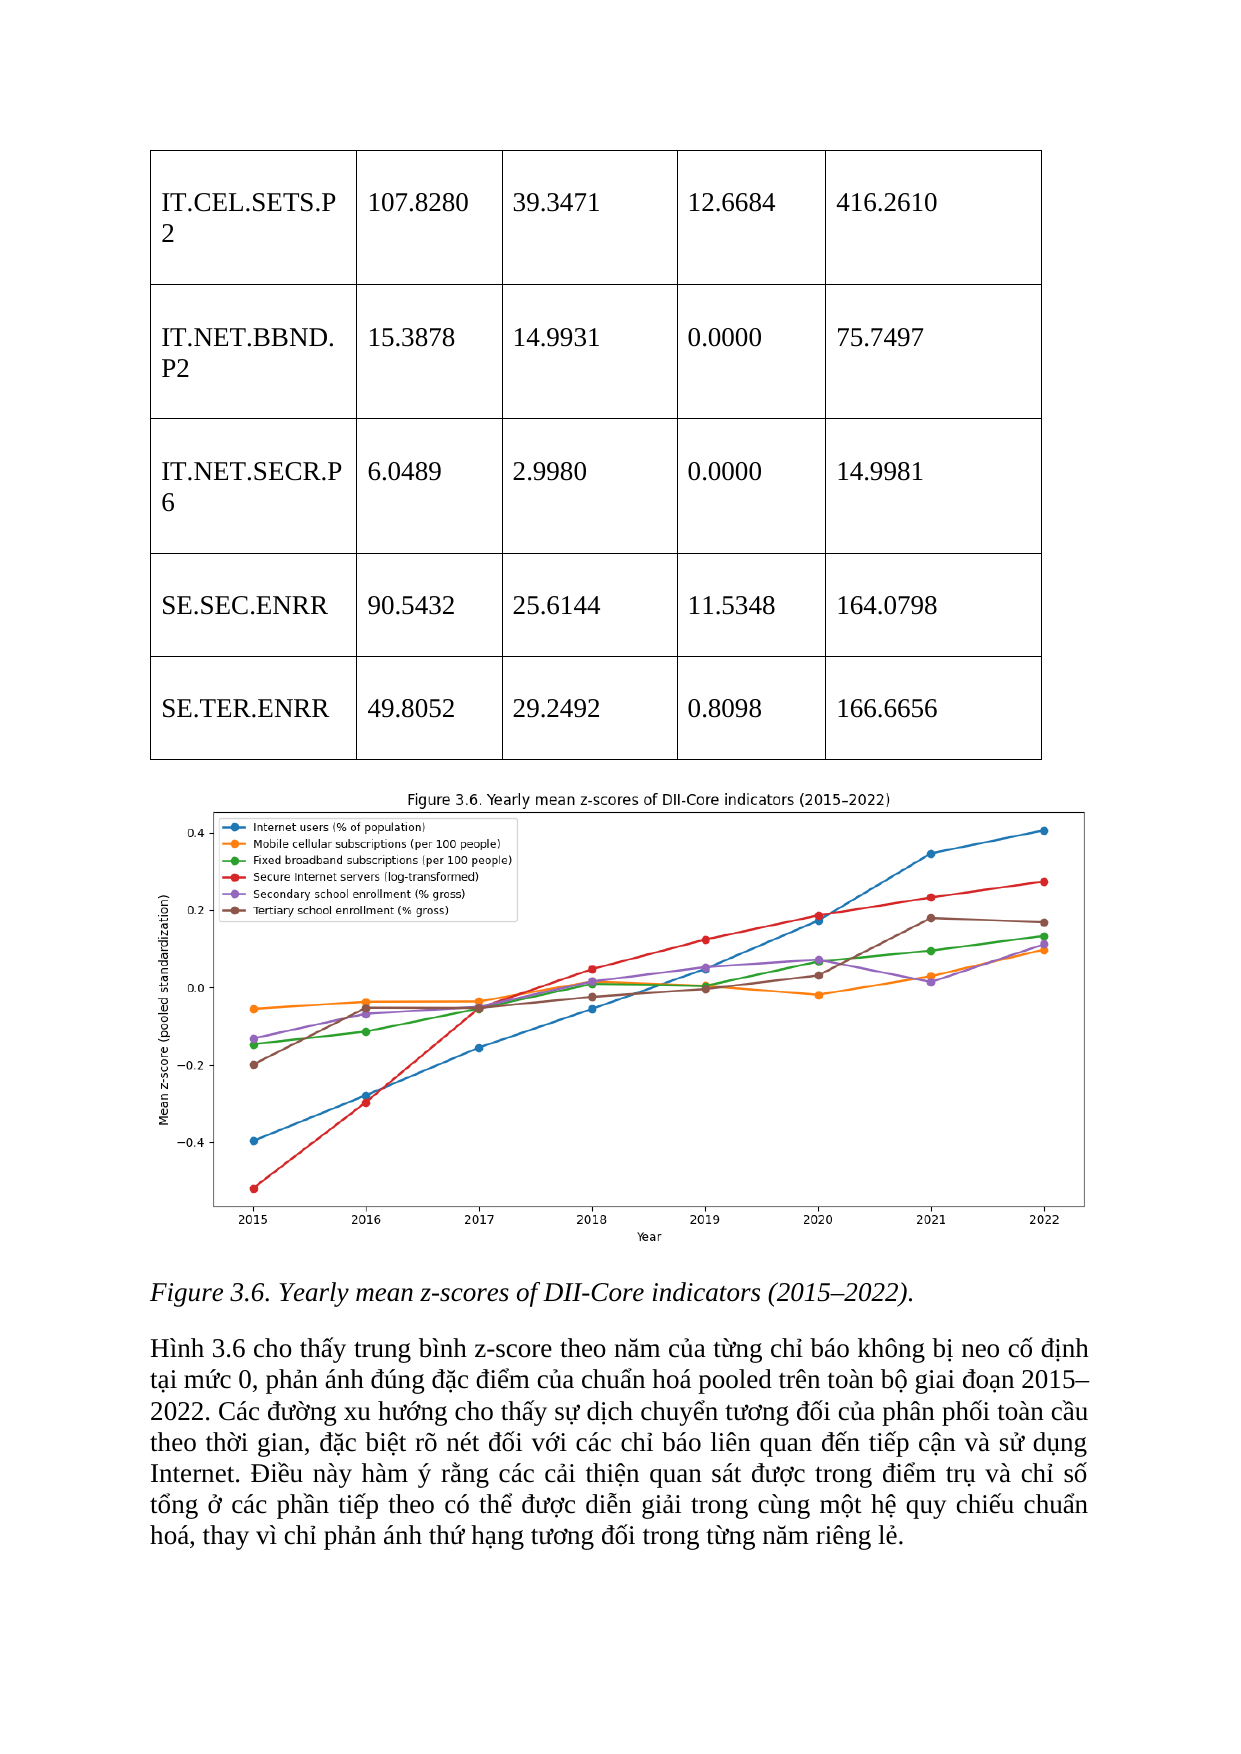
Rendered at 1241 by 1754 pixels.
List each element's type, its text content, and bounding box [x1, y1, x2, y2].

table_cell 2.9980 [503, 419, 677, 552]
table_cell 6.0489 [357, 419, 502, 552]
table_cell 107.8280 [357, 151, 502, 284]
table_cell SE.TER.ENRR [151, 657, 356, 758]
table_cell 29.2492 [503, 657, 677, 758]
table_cell 0.0000 [678, 285, 825, 418]
table_cell 11.5348 [678, 554, 825, 656]
table_cell 0.8098 [678, 657, 825, 758]
text Figure 3.6. Yearly mean z-scores of DII-Core indicators (2015–2022). [150, 1276, 1090, 1307]
table_cell 75.7497 [826, 285, 1041, 418]
table_cell 0.0000 [678, 419, 825, 552]
table_cell 14.9981 [826, 419, 1041, 552]
table_cell 90.5432 [357, 554, 502, 656]
table_cell 49.8052 [357, 657, 502, 758]
table_cell 14.9931 [503, 285, 677, 418]
table_cell 25.6144 [503, 554, 677, 656]
table_cell 39.3471 [503, 151, 677, 284]
table_cell IT.NET.SECR.P6 [151, 419, 356, 552]
table_cell SE.SEC.ENRR [151, 554, 356, 656]
table_cell 12.6684 [678, 151, 825, 284]
table_cell 166.6656 [826, 657, 1041, 758]
picture [150, 784, 1091, 1252]
table_cell IT.CEL.SETS.P2 [151, 151, 356, 284]
table_cell 416.2610 [826, 151, 1041, 284]
text Hình 3.6 cho thấy trung bình z-score theo năm của từng chỉ báo không bị neo cố định tại mức 0, phản ánh đúng đặc điểm của chuẩn hoá pooled trên toàn bộ giai đoạn 2015–2022. Các đường xu hướng cho thấy sự dịch chuyển tương đối của phân phối toàn cầu theo thời gian, đặc biệt rõ nét đối với các chỉ báo liên quan đến tiếp cận và sử dụng Internet. Điều này hàm ý rằng các cải thiện quan sát được trong điểm trụ và chỉ số tổng ở các phần tiếp theo có thể được diễn giải trong cùng một hệ quy chiếu chuẩn hoá, thay vì chỉ phản ánh thứ hạng tương đối trong từng năm riêng lẻ. [150, 1332, 1090, 1550]
table_cell 15.3878 [357, 285, 502, 418]
table_cell 164.0798 [826, 554, 1041, 656]
table_cell IT.NET.BBND.P2 [151, 285, 356, 418]
